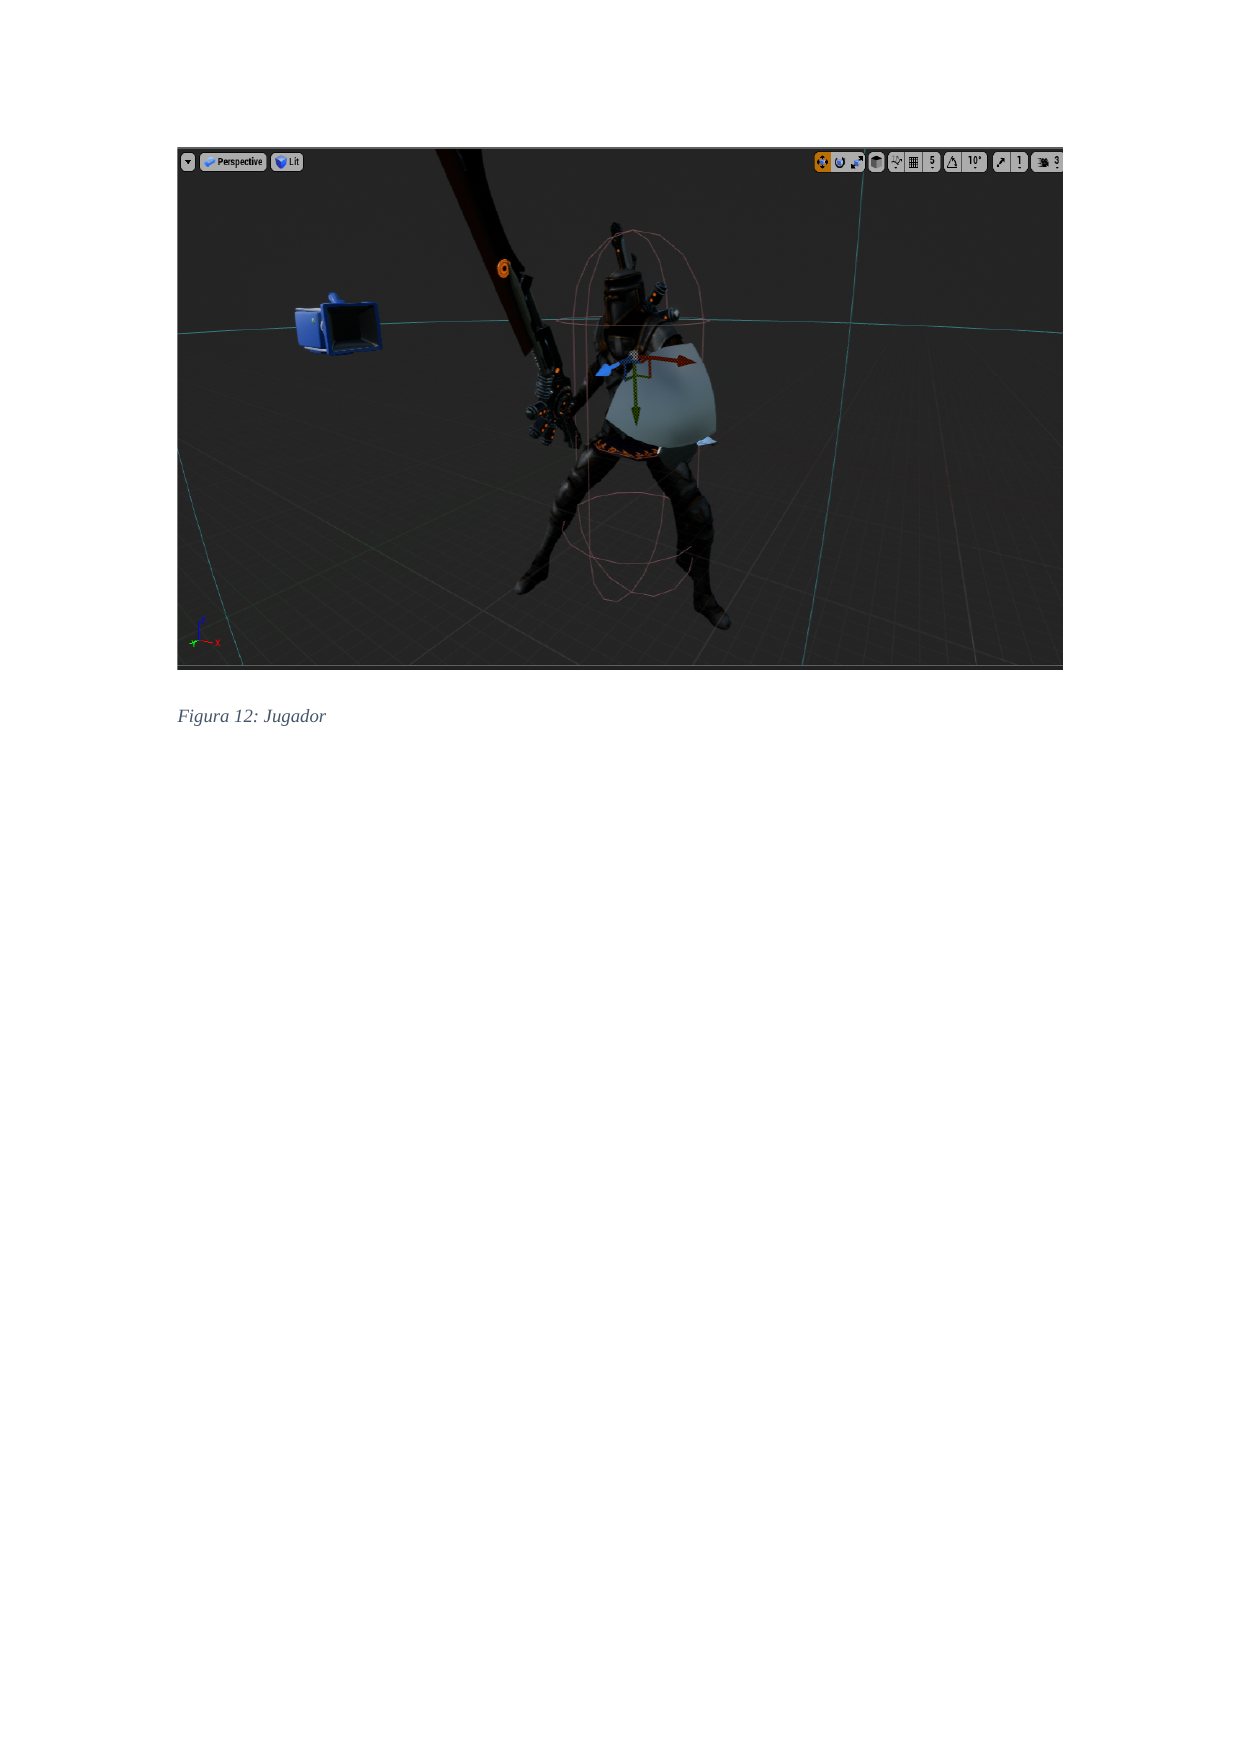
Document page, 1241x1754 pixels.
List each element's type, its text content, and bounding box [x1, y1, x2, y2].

picture [177, 147, 1063, 670]
